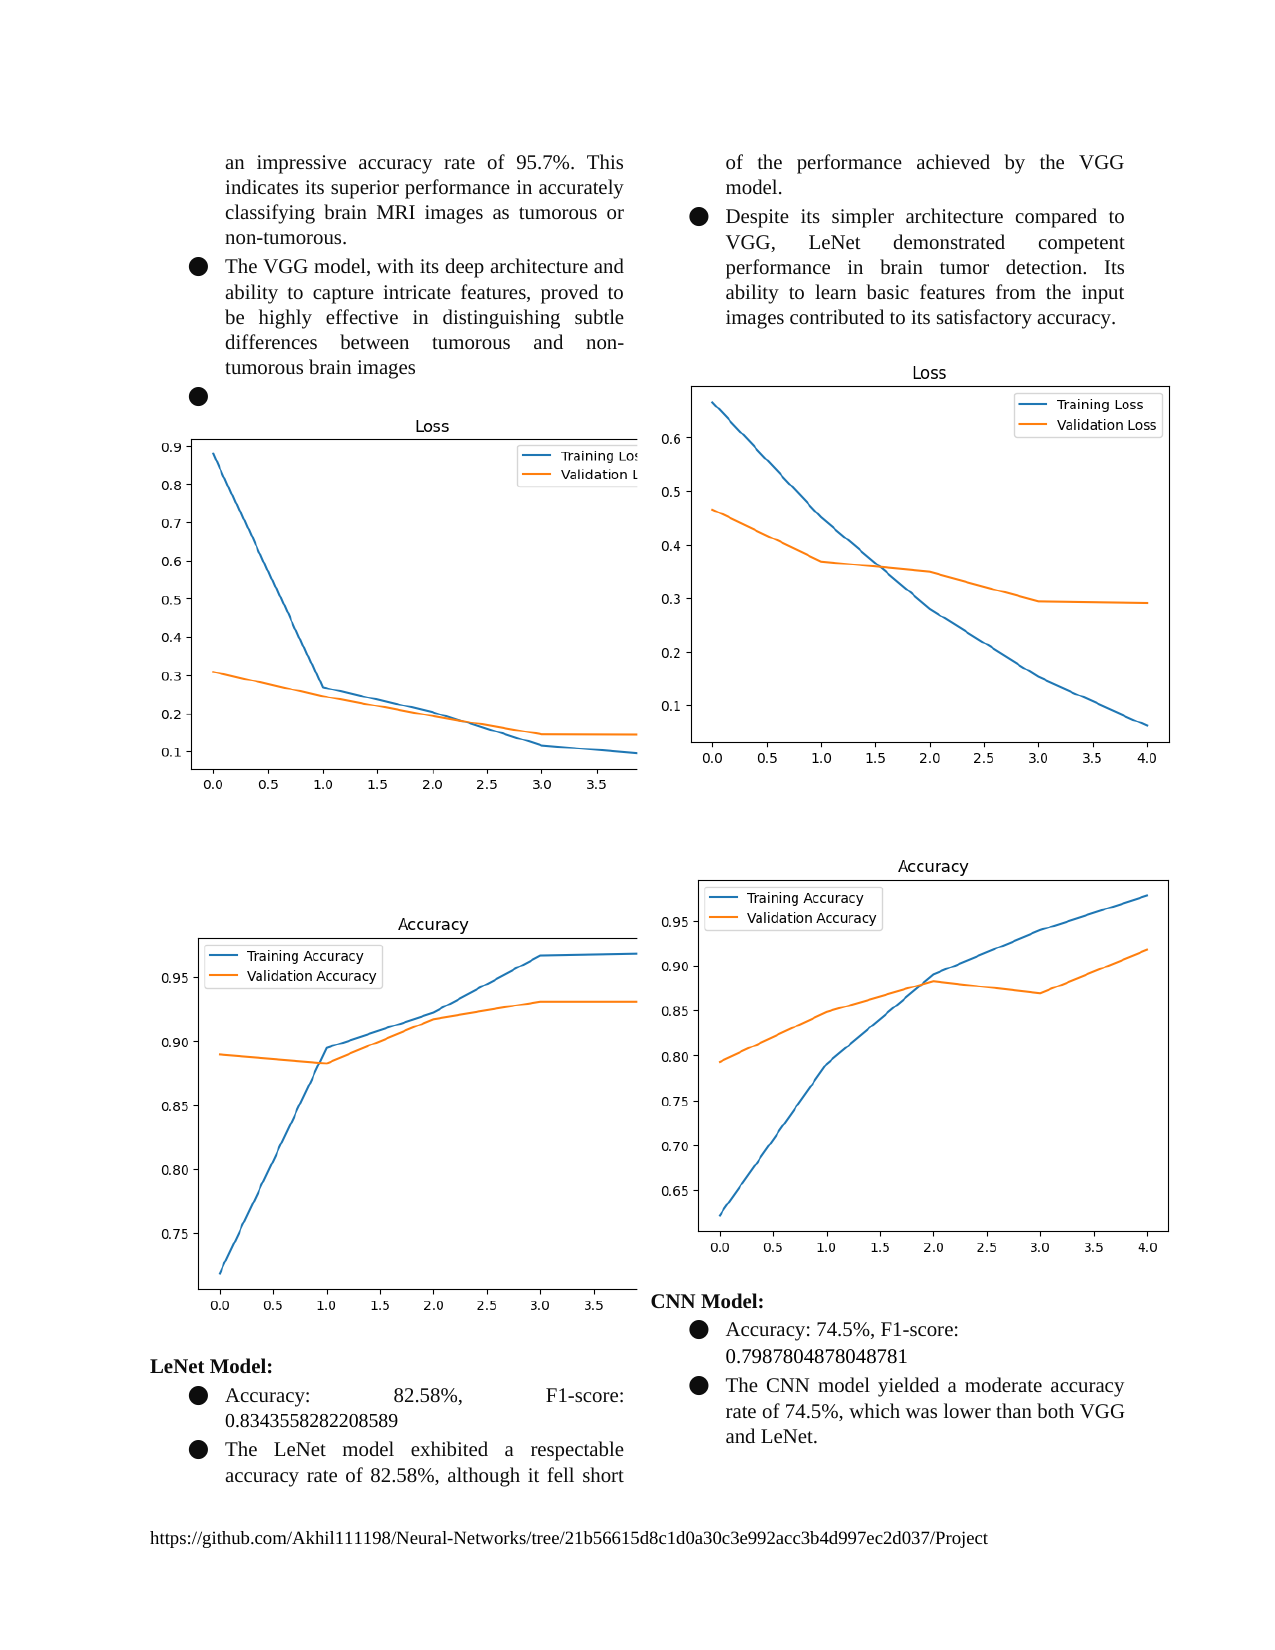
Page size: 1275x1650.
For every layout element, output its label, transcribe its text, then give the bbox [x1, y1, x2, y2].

list Despite its simpler architecture compared to VGG, LeNet demonstrated competent performance in brain tumor detection. Its ability to learn basic features from the input images contributed to its satisfactory accuracy. [688, 200, 1125, 329]
picture [650, 355, 1177, 774]
text CNN Model: [650, 1288, 1125, 1313]
list The LeNet model exhibited a respectable accuracy rate of 82.58%, although it fell short of the performance achieved by the VGG model. [688, 150, 1125, 199]
list The CNN model yielded a moderate accuracy rate of 74.5%, which was lower than both VGG and LeNet. [688, 1369, 1125, 1448]
picture [150, 410, 638, 799]
list Accuracy: 74.5%, F1-score: 0.7987804878048781 [688, 1313, 1125, 1368]
picture [150, 908, 638, 1321]
text LeNet Model: [150, 1354, 624, 1378]
picture [650, 850, 1177, 1263]
list The VGG model, with its deep architecture and ability to capture intricate features, proved to be highly effective in distinguishing subtle differences between tumorous and non-tumorous brain images [187, 250, 624, 379]
list Accuracy: 82.58%, F1-score: 0.8343558282208589 [187, 1379, 624, 1432]
list The LeNet model exhibited a respectable accuracy rate of 82.58%, although it fell short of the performance achieved by the VGG model. [187, 1433, 624, 1487]
